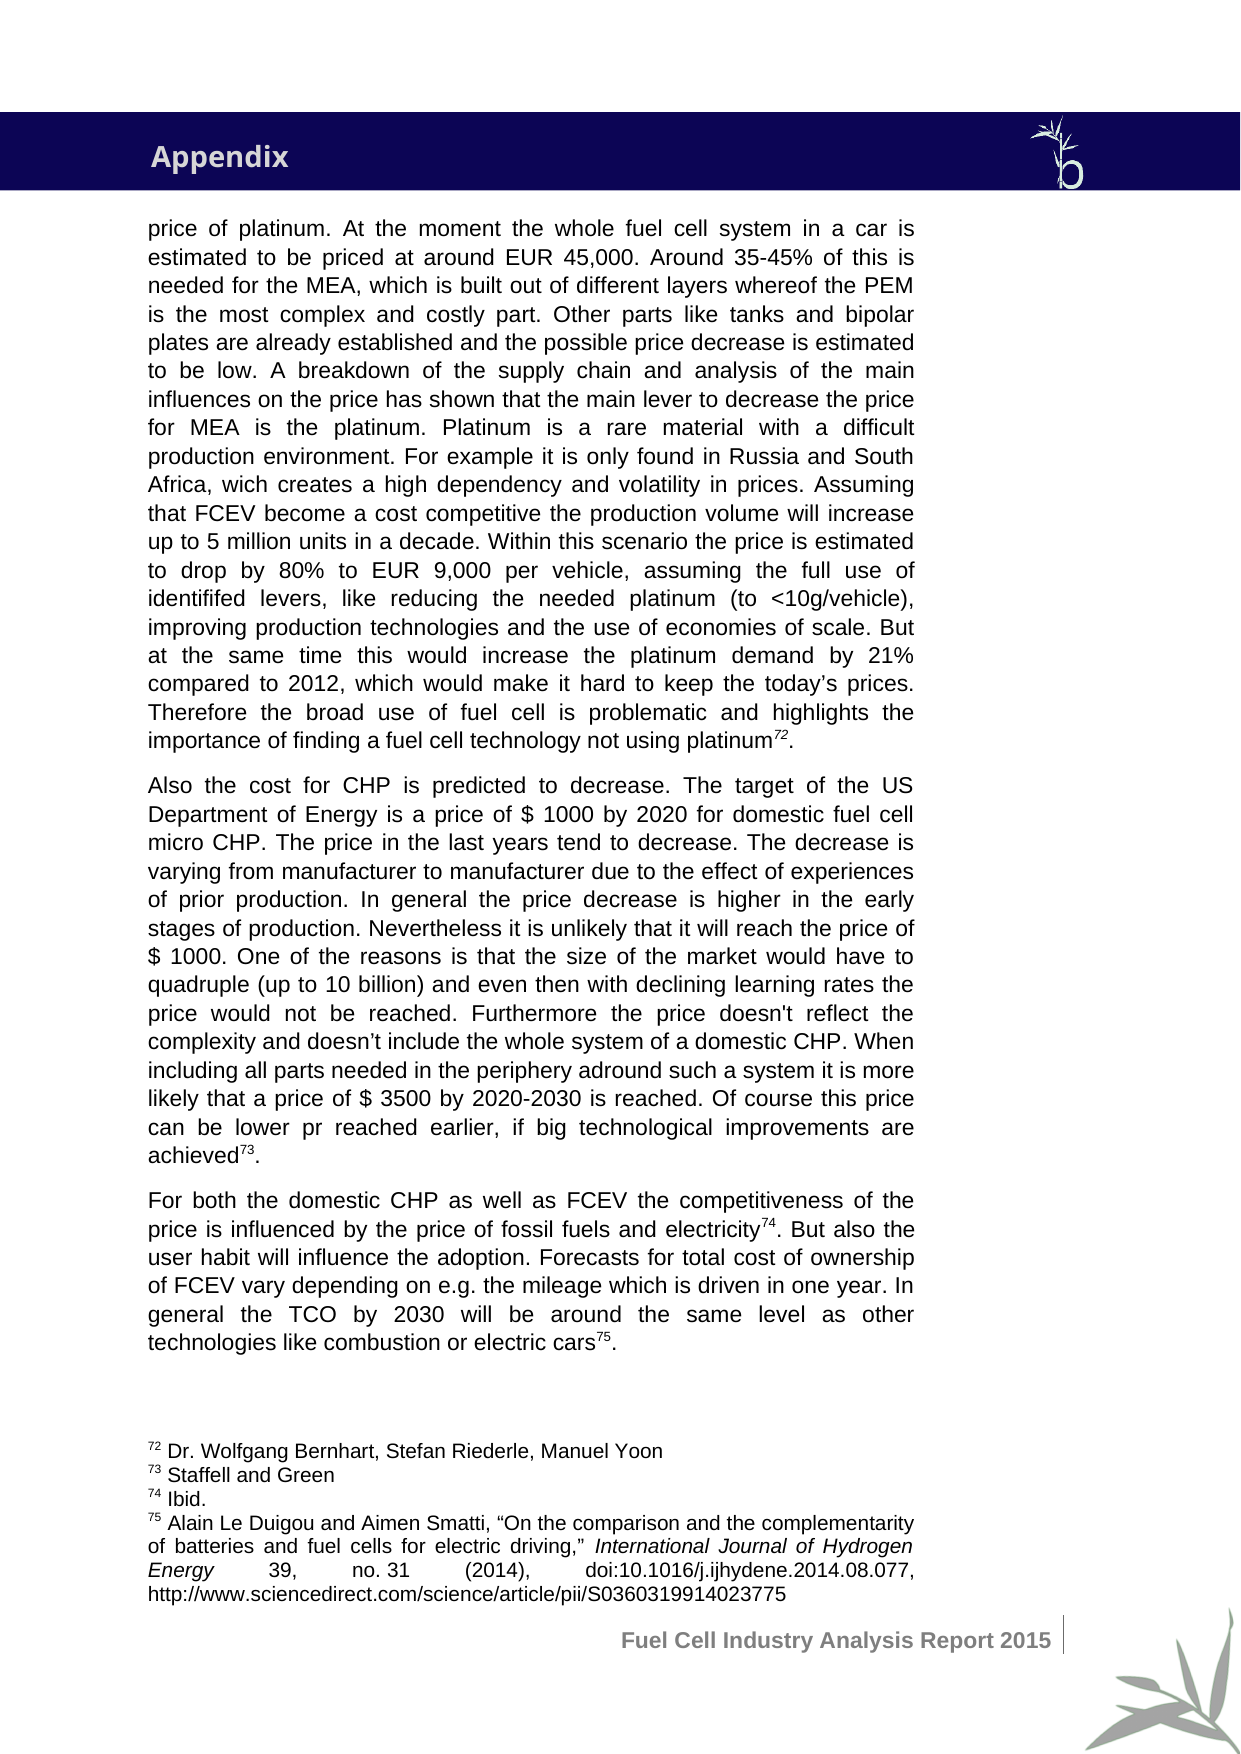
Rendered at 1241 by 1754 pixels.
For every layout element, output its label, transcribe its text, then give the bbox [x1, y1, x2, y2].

picture [1068, 1607, 1241, 1754]
text For both the domestic CHP as well as FCEV the competitiveness of the price is influenced by the price of fossil fuels and electricity. But also the user habit will influence the adoption. Forecasts for total cost of ownership of FCEV vary depending on e.g. the mileage which is driven in one year. In general the TCO by 2030 will be around the same level as other technologies like combustion or electric cars. [148, 1187, 915, 1356]
text Also the cost for CHP is predicted to decrease. The target of the US Department of Energy is a price of $ 1000 by 2020 for domestic fuel cell micro CHP. The price in the last years tend to decrease. The decrease is varying from manufacturer to manufacturer due to the effect of experiences of prior production. In general the price decrease is higher in the early stages of production. Nevertheless it is unlikely that it will reach the price of $ 1000. One of the reasons is that the size of the market would have to quadruple (up to 10 billion) and even then with declining learning rates the price would not be reached. Furthermore the price doesn't reflect the complexity and doesn’t include the whole system of a domestic CHP. When including all parts needed in the periphery adround such a system it is more likely that a price of $ 3500 by 2020-2030 is reached. Of course this price can be lower pr reached earlier, if big technological improvements are achieved. [148, 772, 915, 1168]
